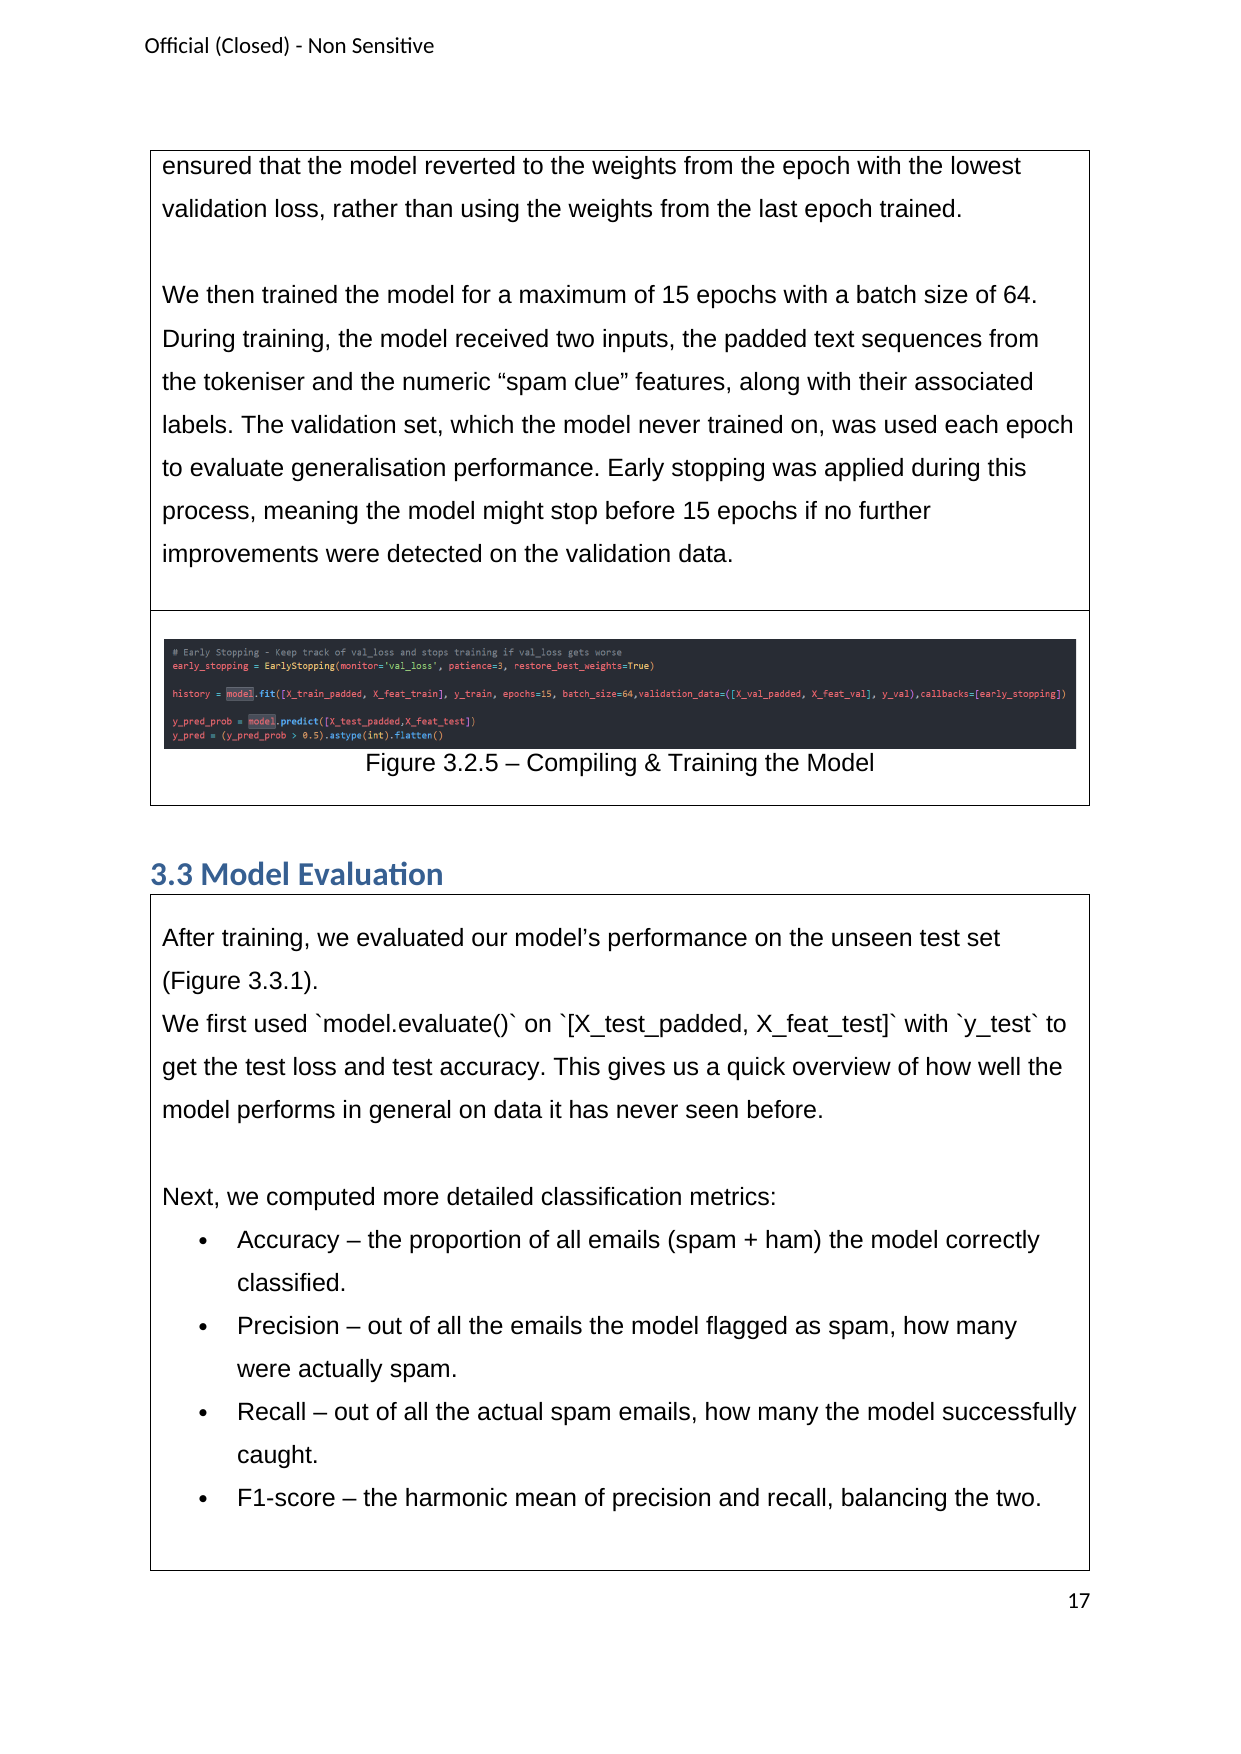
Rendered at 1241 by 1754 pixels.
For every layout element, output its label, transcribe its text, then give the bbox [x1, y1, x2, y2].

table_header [151, 151, 1089, 610]
table_cell Figure 3.2.5 – Compiling & Training the Model [151, 611, 1089, 805]
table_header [151, 895, 1089, 1569]
picture [164, 639, 1077, 749]
subtitle 3.3 Model Evaluation [150, 853, 1090, 894]
